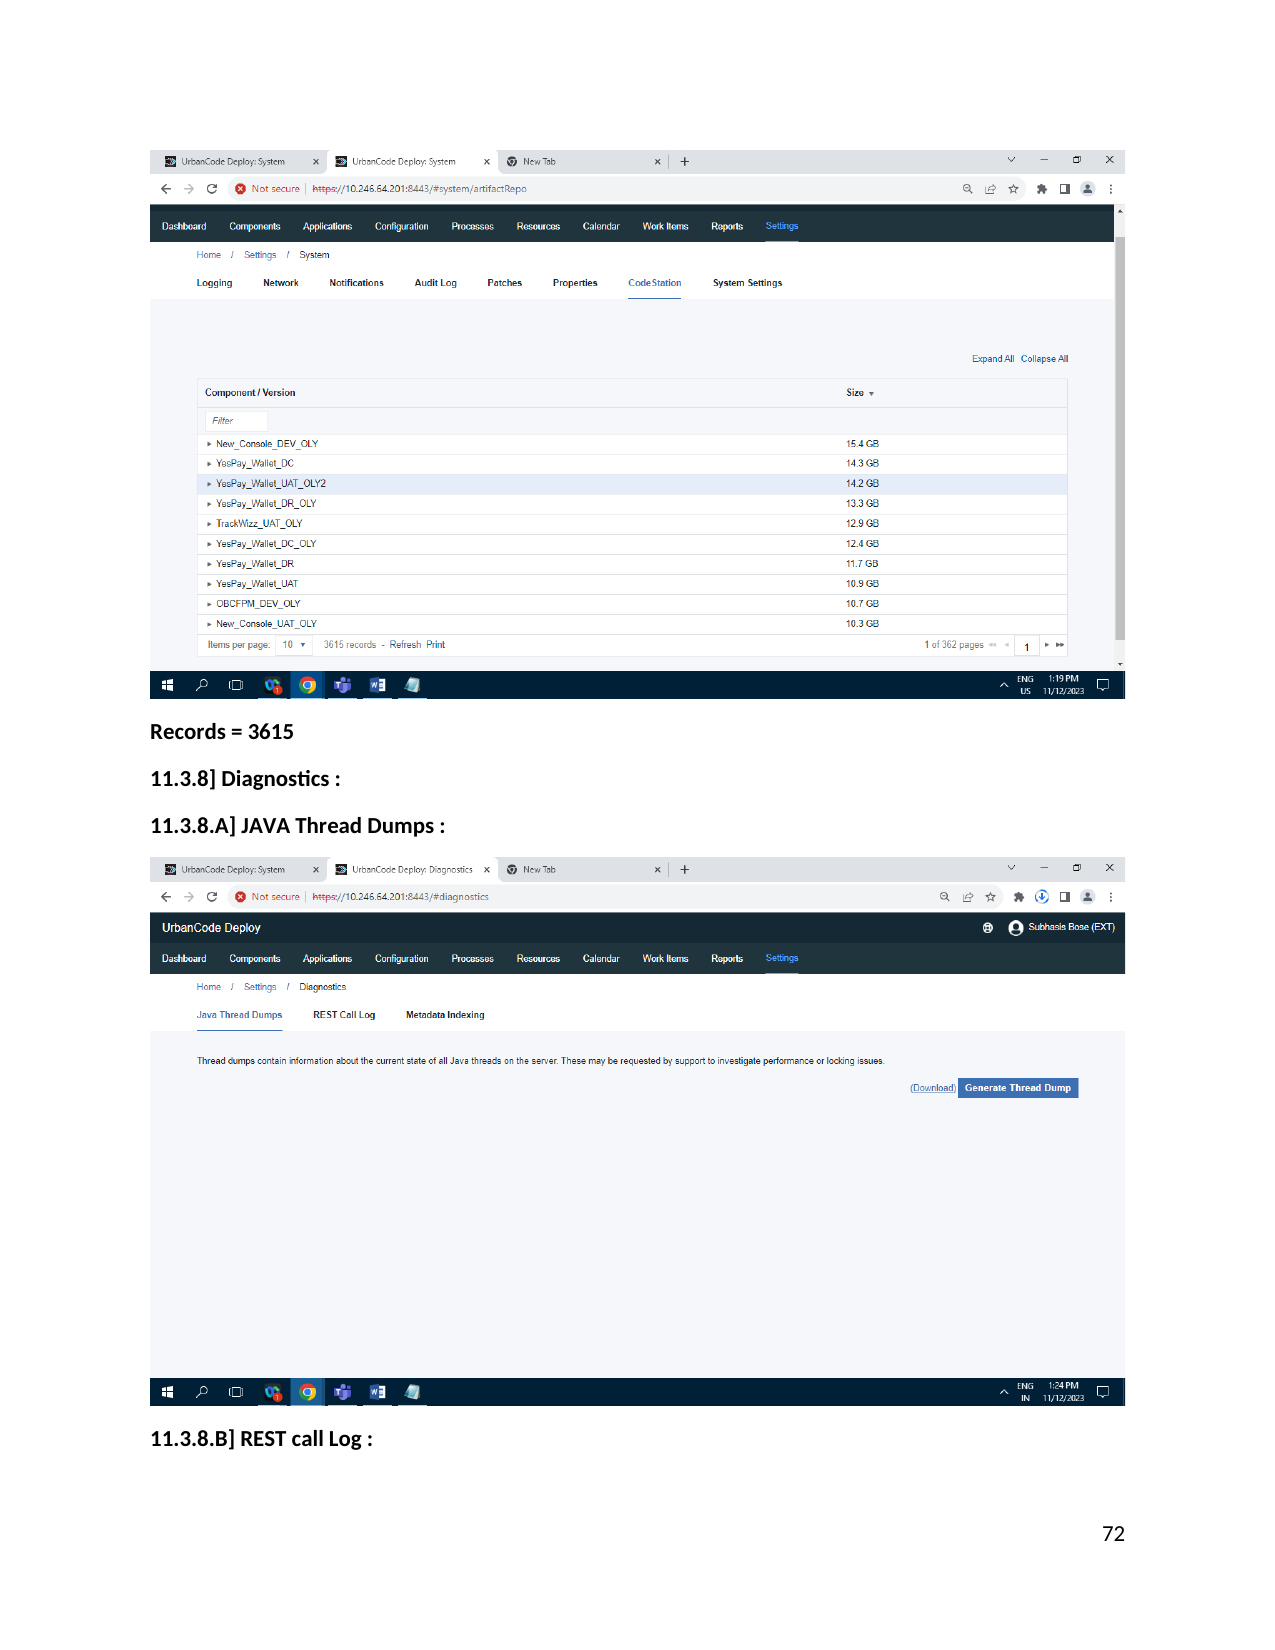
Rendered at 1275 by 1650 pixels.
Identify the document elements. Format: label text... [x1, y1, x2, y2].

text 11.3.8.B] REST call Log : [150, 1424, 1125, 1453]
picture [150, 150, 1125, 699]
text 11.3.8] Diagnostics : [150, 764, 1125, 792]
picture [150, 857, 1125, 1406]
text 11.3.8.A] JAVA Thread Dumps : [150, 811, 1125, 839]
text Records = 3615 [150, 717, 1125, 745]
